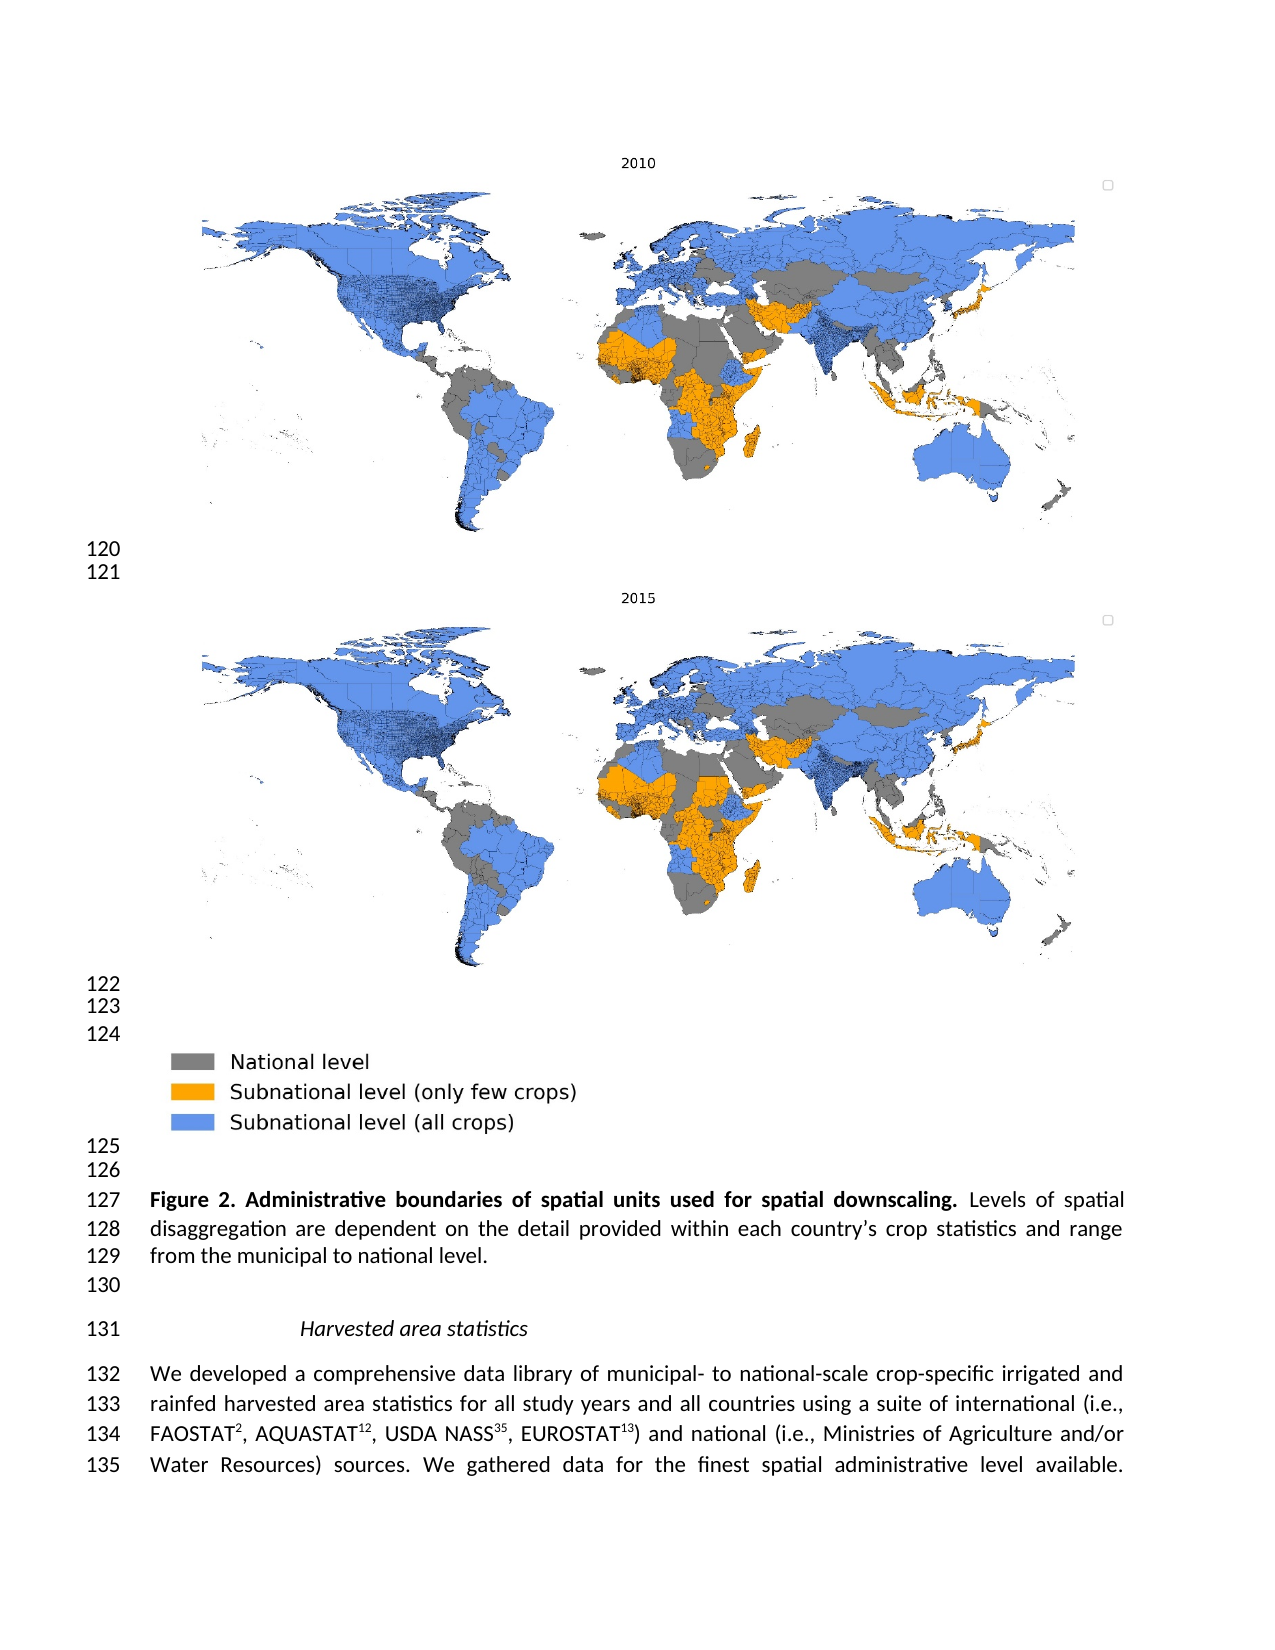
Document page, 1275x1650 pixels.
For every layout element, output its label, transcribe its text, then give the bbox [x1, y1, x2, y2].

picture [150, 584, 1125, 992]
text Harvested area statistics [150, 1314, 1125, 1342]
picture [150, 150, 1125, 557]
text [150, 1359, 1125, 1478]
text Figure 2. Administrative boundaries of spatial units used for spatial downscaling. Levels of spatial disaggregation are dependent on the detail provided within each country’s crop statistics and range from the municipal to national level. [150, 1186, 1125, 1270]
picture [150, 1047, 589, 1154]
